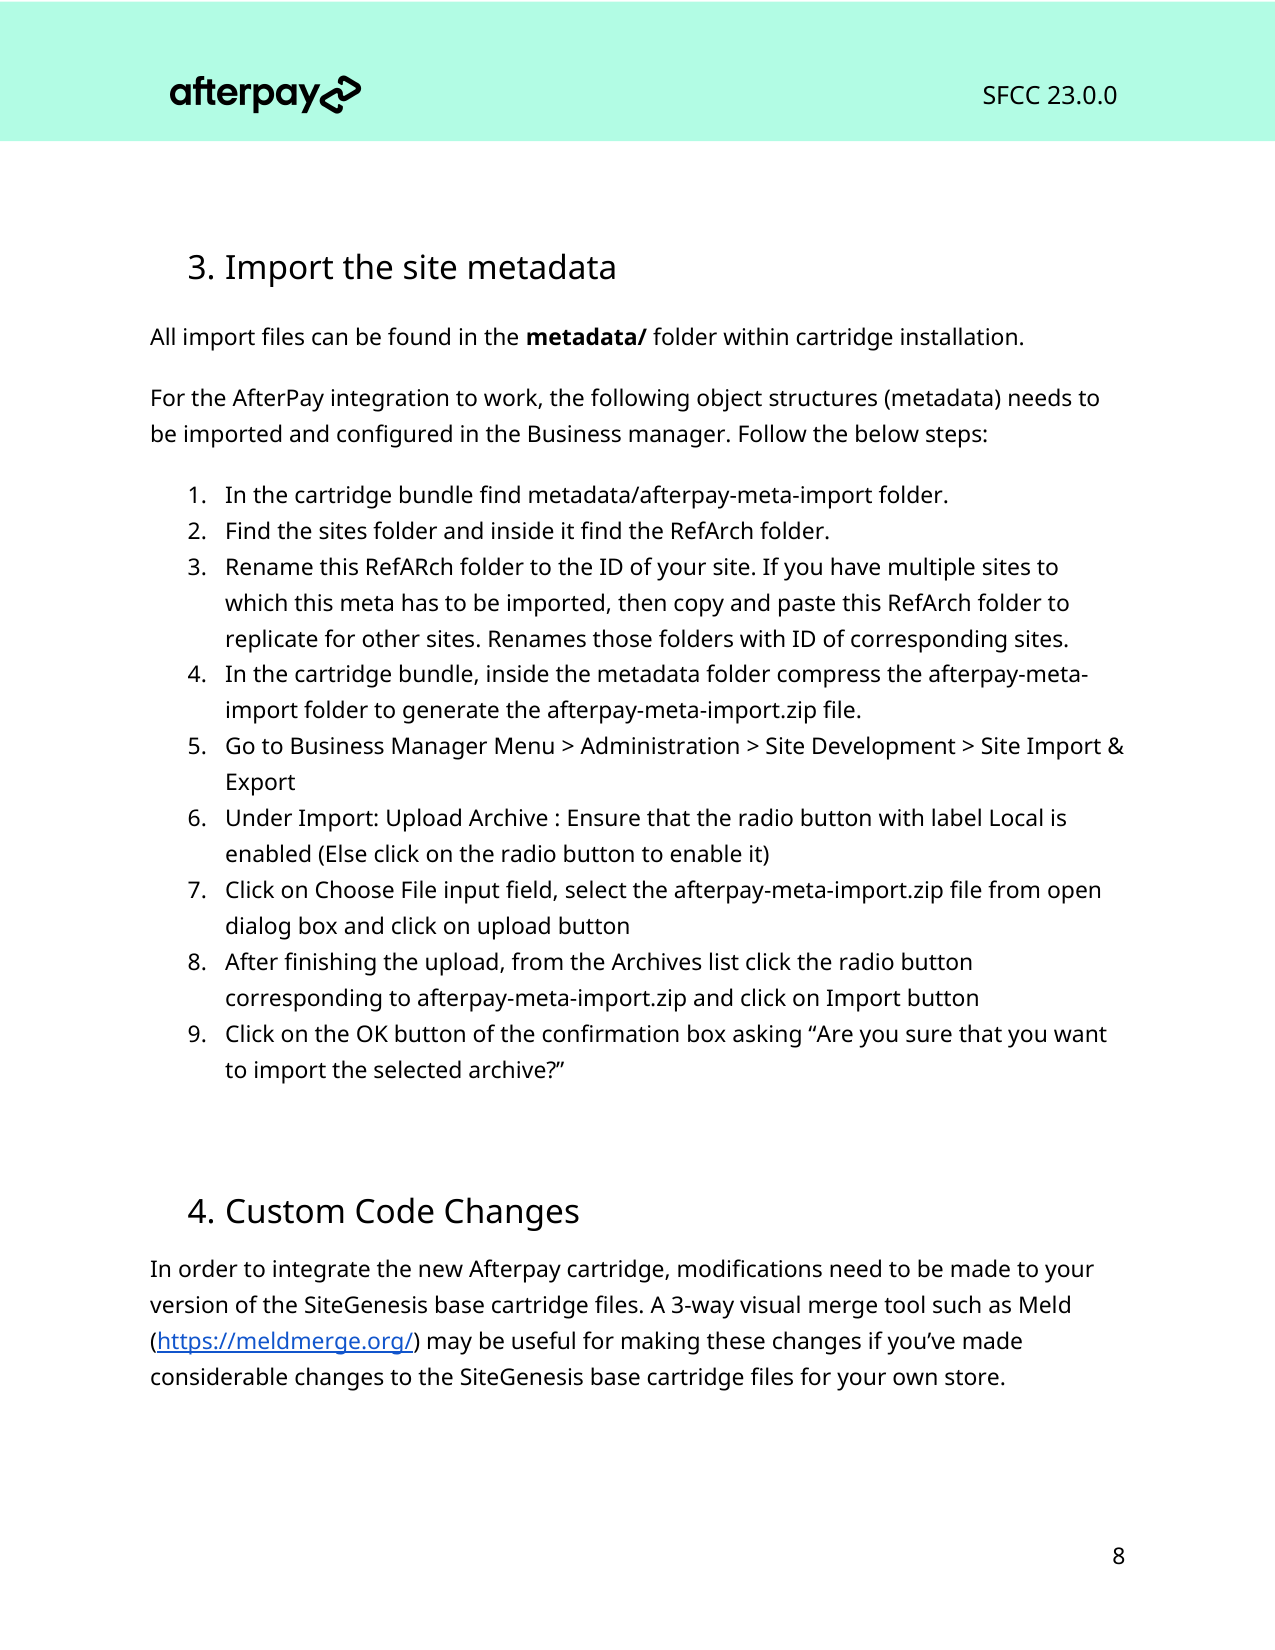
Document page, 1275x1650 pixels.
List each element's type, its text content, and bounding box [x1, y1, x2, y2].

text In order to integrate the new Afterpay cartridge, modifications need to be made to your version of the SiteGenesis base cartridge files. A 3-way visual merge tool such as Meld (https://meldmerge.org/) may be useful for making these changes if you’ve made considerable changes to the SiteGenesis base cartridge files for your own store. [150, 1253, 1125, 1392]
list Find the sites folder and inside it find the RefArch folder. [187, 515, 1125, 546]
subtitle Import the site metadata [187, 244, 1125, 289]
list Go to Business Manager Menu > Administration > Site Development > Site Import & Export [187, 730, 1125, 797]
list Click on the OK button of the confirmation box asking “Are you sure that you want to import the selected archive?” [187, 1018, 1125, 1085]
text All import files can be found in the metadata/ folder within cartridge installation. [150, 321, 1125, 352]
list Rename this RefARch folder to the ID of your site. If you have multiple sites to which this meta has to be imported, then copy and paste this RefArch folder to replicate for other sites. Renames those folders with ID of corresponding sites. [187, 551, 1125, 654]
picture [134, 47, 397, 142]
list In the cartridge bundle, inside the metadata folder compress the afterpay-meta-import folder to generate the afterpay-meta-import.zip file. [187, 658, 1125, 726]
text For the AfterPay integration to work, the following object structures (metadata) needs to be imported and configured in the Business manager. Follow the below steps: [150, 382, 1125, 449]
list In the cartridge bundle find metadata/afterpay-meta-import folder. [187, 479, 1125, 510]
list Click on Choose File input field, select the afterpay-meta-import.zip file from open dialog box and click on upload button [187, 874, 1125, 941]
list After finishing the upload, from the Archives list click the radio button corresponding to afterpay-meta-import.zip and click on Import button [187, 946, 1125, 1013]
subtitle Custom Code Changes [187, 1188, 1125, 1233]
list Under Import: Upload Archive : Ensure that the radio button with label Local is enabled (Else click on the radio button to enable it) [187, 802, 1125, 869]
